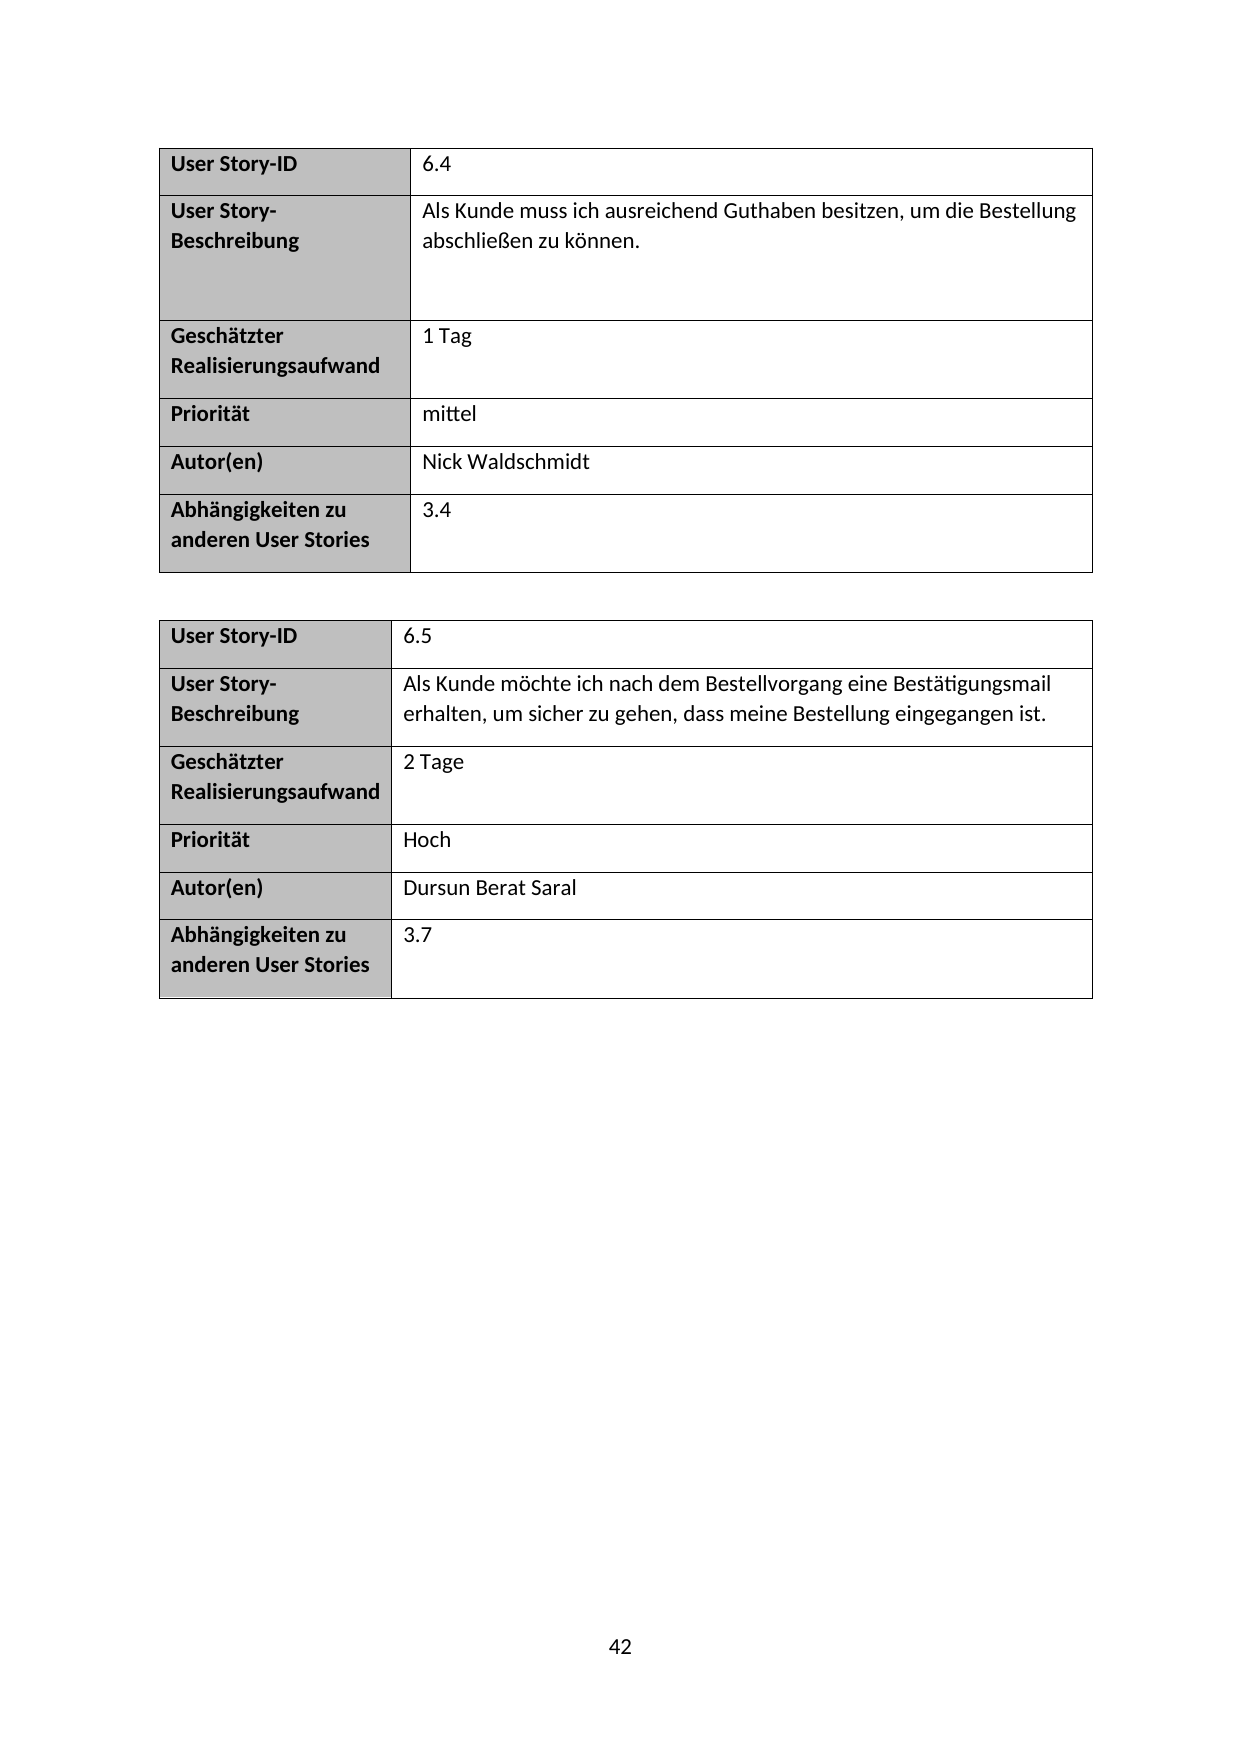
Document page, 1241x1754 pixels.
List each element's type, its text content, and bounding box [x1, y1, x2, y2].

table_cell User Story-Beschreibung [160, 669, 391, 746]
table_cell Abhängigkeiten zu anderen User Stories [160, 920, 391, 997]
table_cell mittel [411, 399, 1092, 446]
table_header User Story-ID [160, 621, 391, 668]
table_cell Hoch [392, 825, 1092, 872]
table_cell Autor(en) [160, 447, 410, 494]
table_cell Abhängigkeiten zu anderen User Stories [160, 495, 410, 572]
table_cell 1 Tag [411, 321, 1092, 398]
table_cell Autor(en) [160, 873, 391, 919]
table_cell Geschätzter Realisierungsaufwand [160, 747, 391, 824]
table_cell Geschätzter Realisierungsaufwand [160, 321, 410, 398]
table_cell 2 Tage [392, 747, 1092, 824]
table_cell Priorität [160, 399, 410, 446]
table_cell Als Kunde muss ich ausreichend Guthaben besitzen, um die Bestellung abschließen zu können. [411, 196, 1092, 320]
table_header 6.4 [411, 149, 1092, 195]
table_cell Nick Waldschmidt [411, 447, 1092, 494]
table_cell 3.4 [411, 495, 1092, 572]
table_cell Priorität [160, 825, 391, 872]
table_cell 3.7 [392, 920, 1092, 997]
table_cell User Story-Beschreibung [160, 196, 410, 320]
table_cell Als Kunde möchte ich nach dem Bestellvorgang eine Bestätigungsmail erhalten, um sicher zu gehen, dass meine Bestellung eingegangen ist. [392, 669, 1092, 746]
table_cell Dursun Berat Saral [392, 873, 1092, 919]
table_header 6.5 [392, 621, 1092, 668]
table_header User Story-ID [160, 149, 410, 195]
